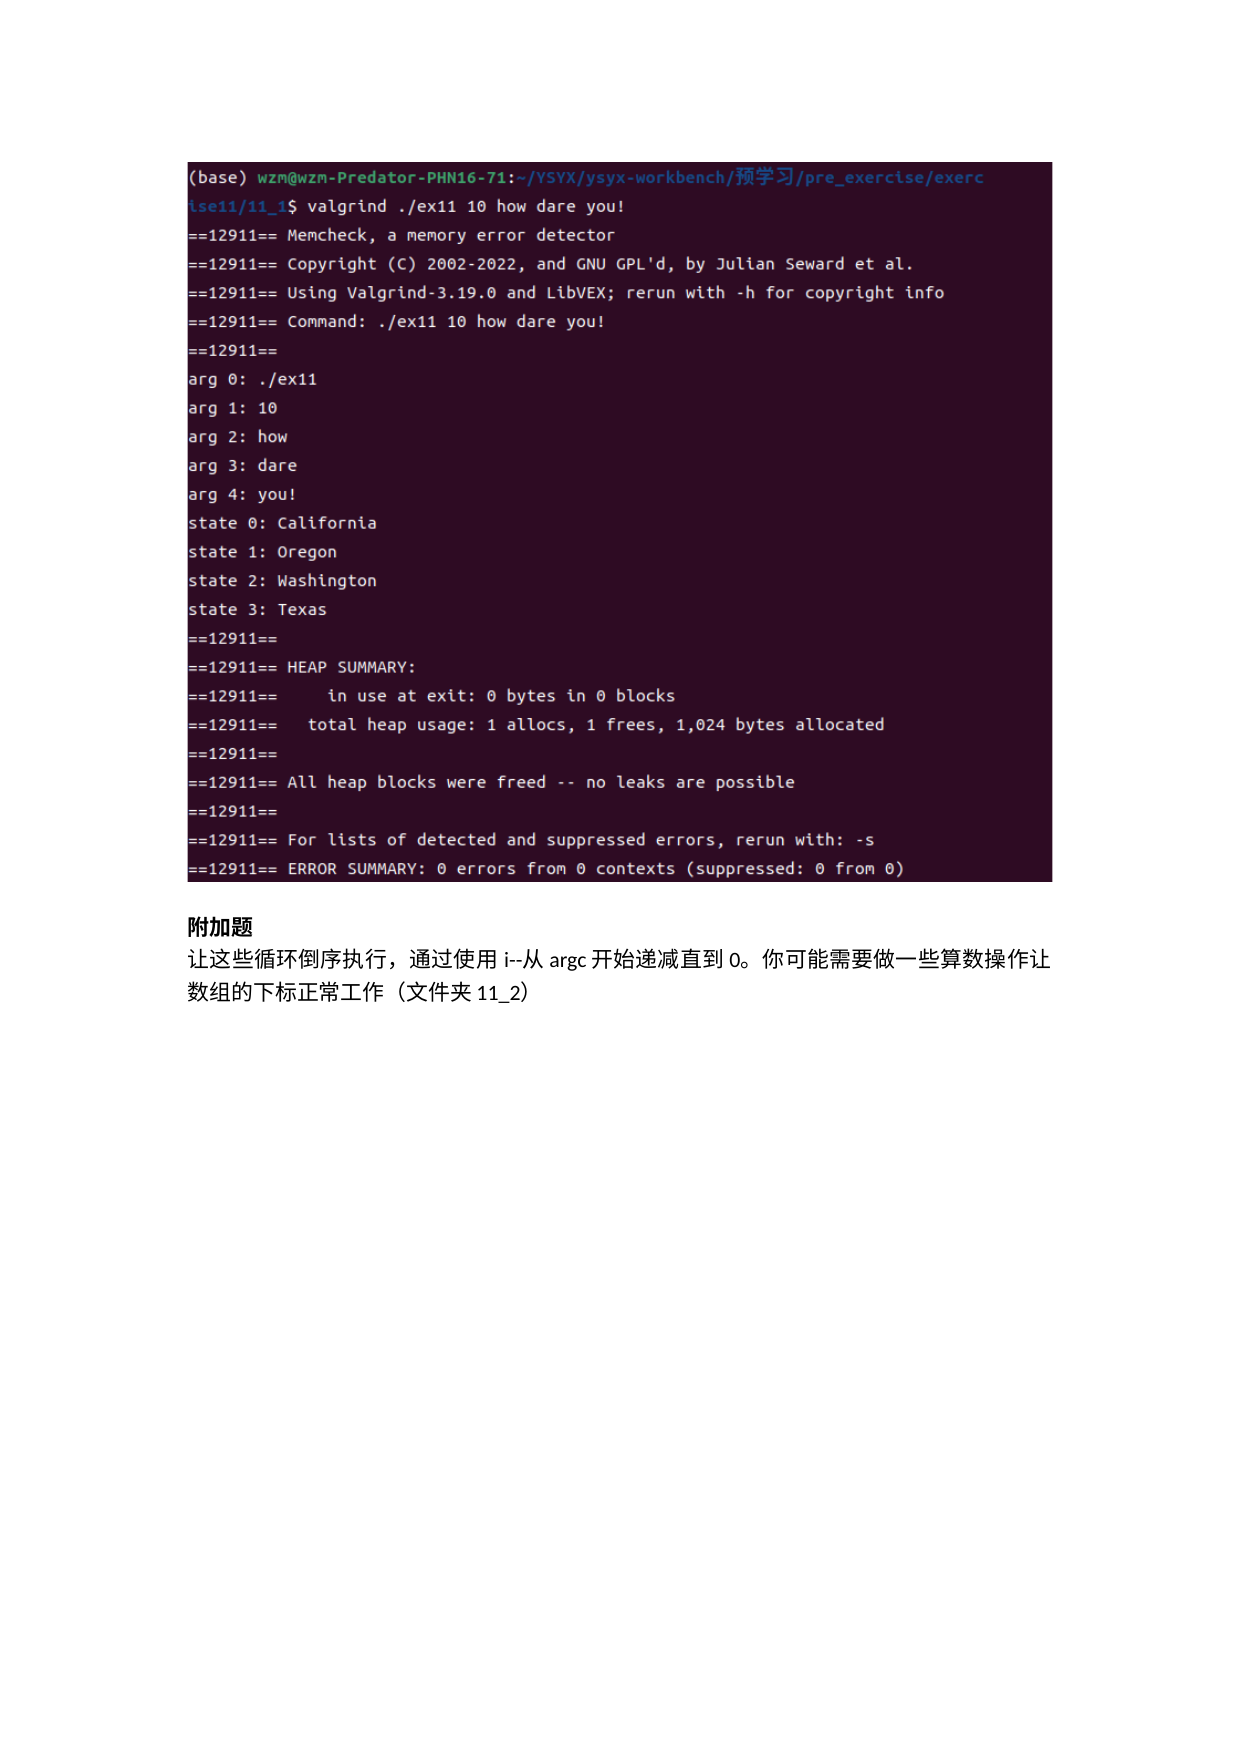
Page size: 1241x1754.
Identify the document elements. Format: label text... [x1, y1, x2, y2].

text 让这些循环倒序执行，通过使用i--从argc开始递减直到0。你可能需要做一些算数操作让数组的下标正常工作（文件夹11_2） [187, 942, 1053, 1007]
picture [187, 162, 1053, 882]
text 附加题 [187, 909, 1053, 942]
